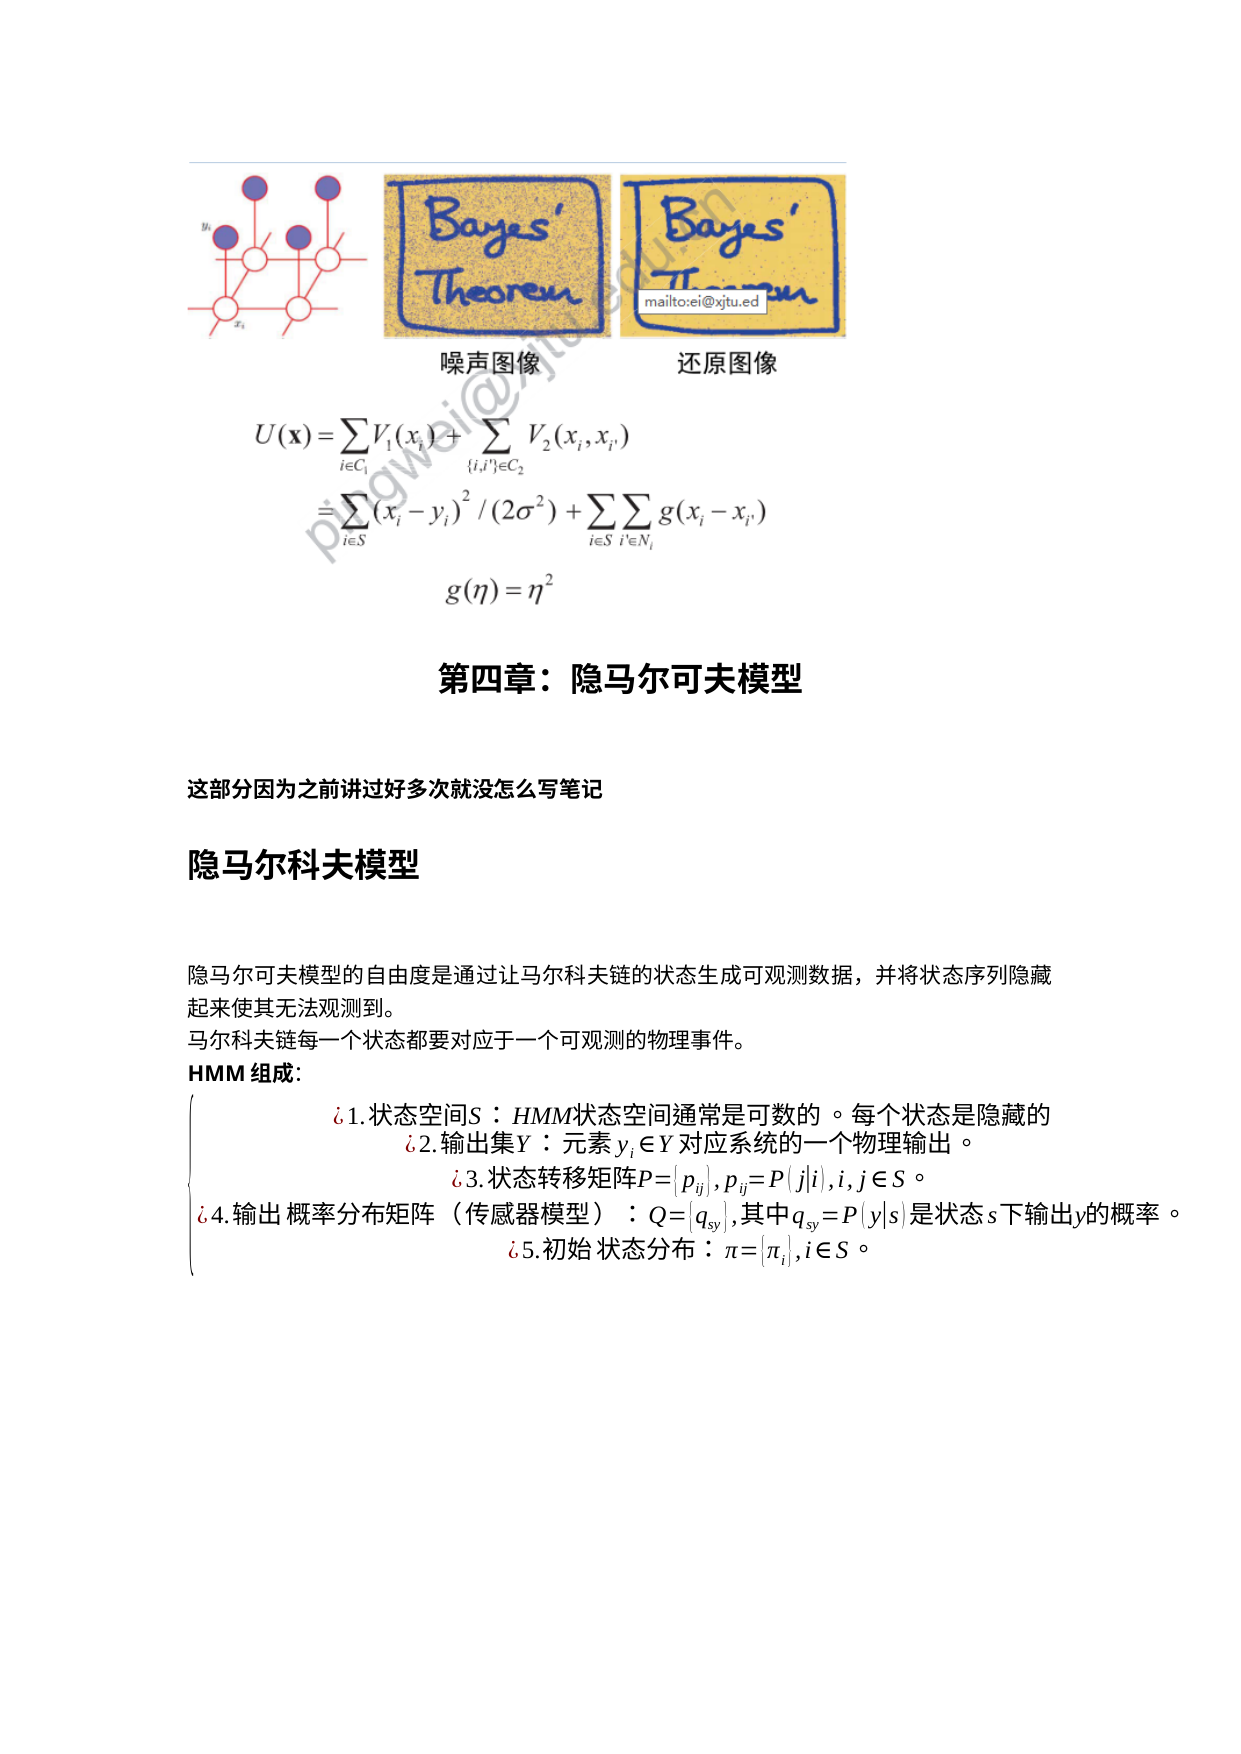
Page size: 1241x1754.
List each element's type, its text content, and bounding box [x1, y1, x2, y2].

text HMM组成： [187, 1056, 1053, 1088]
picture [187, 162, 857, 615]
text 马尔科夫链每一个状态都要对应于一个可观测的物理事件。 [187, 1023, 1053, 1056]
subtitle 隐马尔科夫模型 [187, 831, 1053, 896]
text 这部分因为之前讲过好多次就没怎么写笔记 [187, 771, 1053, 804]
subtitle 第四章：隐马尔可夫模型 [187, 644, 1053, 709]
text 隐马尔可夫模型的自由度是通过让马尔科夫链的状态生成可观测数据，并将状态序列隐藏起来使其无法观测到。 [187, 958, 1053, 1023]
